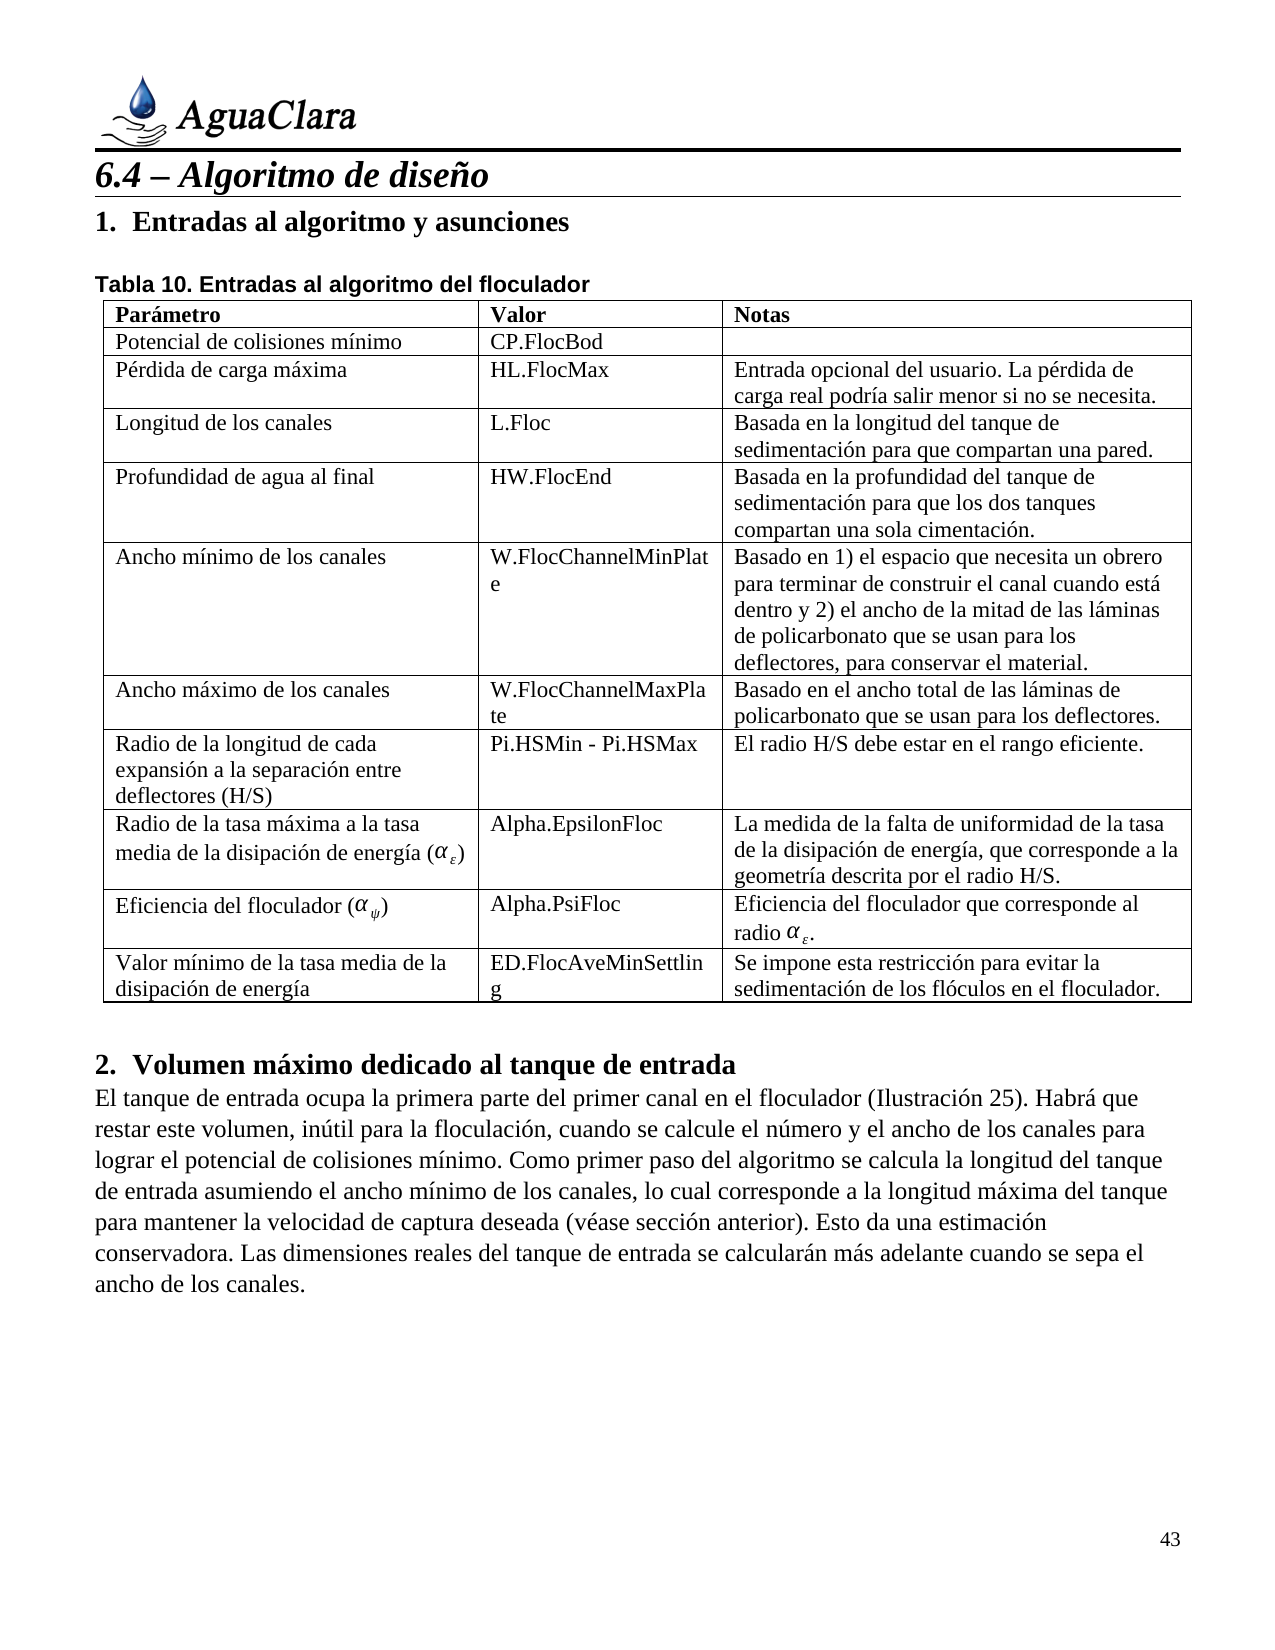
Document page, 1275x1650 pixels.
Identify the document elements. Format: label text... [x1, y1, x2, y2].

table_cell El radio H/S debe estar en el rango eficiente. [723, 730, 1191, 809]
table_cell Entrada opcional del usuario. La pérdida de carga real podría salir menor si no se necesita. [723, 356, 1191, 408]
subtitle – Algoritmo de diseño [94, 152, 1181, 197]
text Tabla 10. Entradas al algoritmo del floculador [94, 271, 1181, 298]
table_cell Potencial de colisiones mínimo [104, 328, 478, 354]
table_header Notas [723, 301, 1191, 327]
table_cell La medida de la falta de uniformidad de la tasa de la disipación de energía, que corresponde a la geometría descrita por el radio H/S. [723, 810, 1191, 889]
table_cell Ancho mínimo de los canales [104, 543, 478, 675]
table_cell HL.FlocMax [479, 356, 722, 408]
table_cell Alpha.EpsilonFloc [479, 810, 722, 889]
table_cell [723, 328, 1191, 354]
table_cell Pi.HSMin - Pi.HSMax [479, 730, 722, 809]
table_cell Basado en el ancho total de las láminas de policarbonato que se usan para los deflectores. [723, 676, 1191, 729]
text El tanque de entrada ocupa la primera parte del primer canal en el floculador (Ilustración 14). Habrá que restar este volumen, inútil para la floculación, cuando se calcule el número y el ancho de los canales para lograr el potencial de colisiones mínimo. Como primer paso del algoritmo se calcula la longitud del tanque de entrada asumiendo el ancho mínimo de los canales, lo cual corresponde a la longitud máxima del tanque para mantener la velocidad de captura deseada (véase sección anterior). Esto da una estimación conservadora. Las dimensiones reales del tanque de entrada se calcularán más adelante cuando se sepa el ancho de los canales. [94, 1083, 1181, 1298]
table_cell W.FlocChannelMaxPlate [479, 676, 722, 729]
table_cell Se impone esta restricción para evitar la sedimentación de los flóculos en el floculador. [723, 949, 1191, 1001]
table_cell Basada en la longitud del tanque de sedimentación para que compartan una pared. [723, 409, 1191, 462]
subtitle Volumen máximo dedicado al tanque de entrada [94, 1047, 1181, 1081]
table_cell Profundidad de agua al final [104, 463, 478, 542]
table_cell HW.FlocEnd [479, 463, 722, 542]
table_header Valor [479, 301, 722, 327]
table_cell Alpha.PsiFloc [479, 890, 722, 948]
table_cell Pérdida de carga máxima [104, 356, 478, 408]
table_cell W.FlocChannelMinPlate [479, 543, 722, 675]
table_cell Radio de la tasa máxima a la tasa media de la disipación de energía () [104, 810, 478, 889]
table_cell ED.FlocAveMinSettling [479, 949, 722, 1001]
table_cell Longitud de los canales [104, 409, 478, 462]
table_cell L.Floc [479, 409, 722, 462]
table_cell Basada en la profundidad del tanque de sedimentación para que los dos tanques compartan una sola cimentación. [723, 463, 1191, 542]
picture [94, 75, 373, 148]
table_cell Basado en 1) el espacio que necesita un obrero para terminar de construir el canal cuando está dentro y 2) el ancho de la mitad de las láminas de policarbonato que se usan para los deflectores, para conservar el material. [723, 543, 1191, 675]
subtitle Entradas al algoritmo y asunciones [94, 204, 1181, 238]
table_cell Valor mínimo de la tasa media de la disipación de energía [104, 949, 478, 1001]
table_cell CP.FlocBod [479, 328, 722, 354]
table_cell Eficiencia del floculador () [104, 890, 478, 948]
table_cell Ancho máximo de los canales [104, 676, 478, 729]
table_cell Radio de la longitud de cada expansión a la separación entre deflectores (H/S) [104, 730, 478, 809]
table_header Parámetro [104, 301, 478, 327]
table_cell Eficiencia del floculador que corresponde al radio . [723, 890, 1191, 948]
